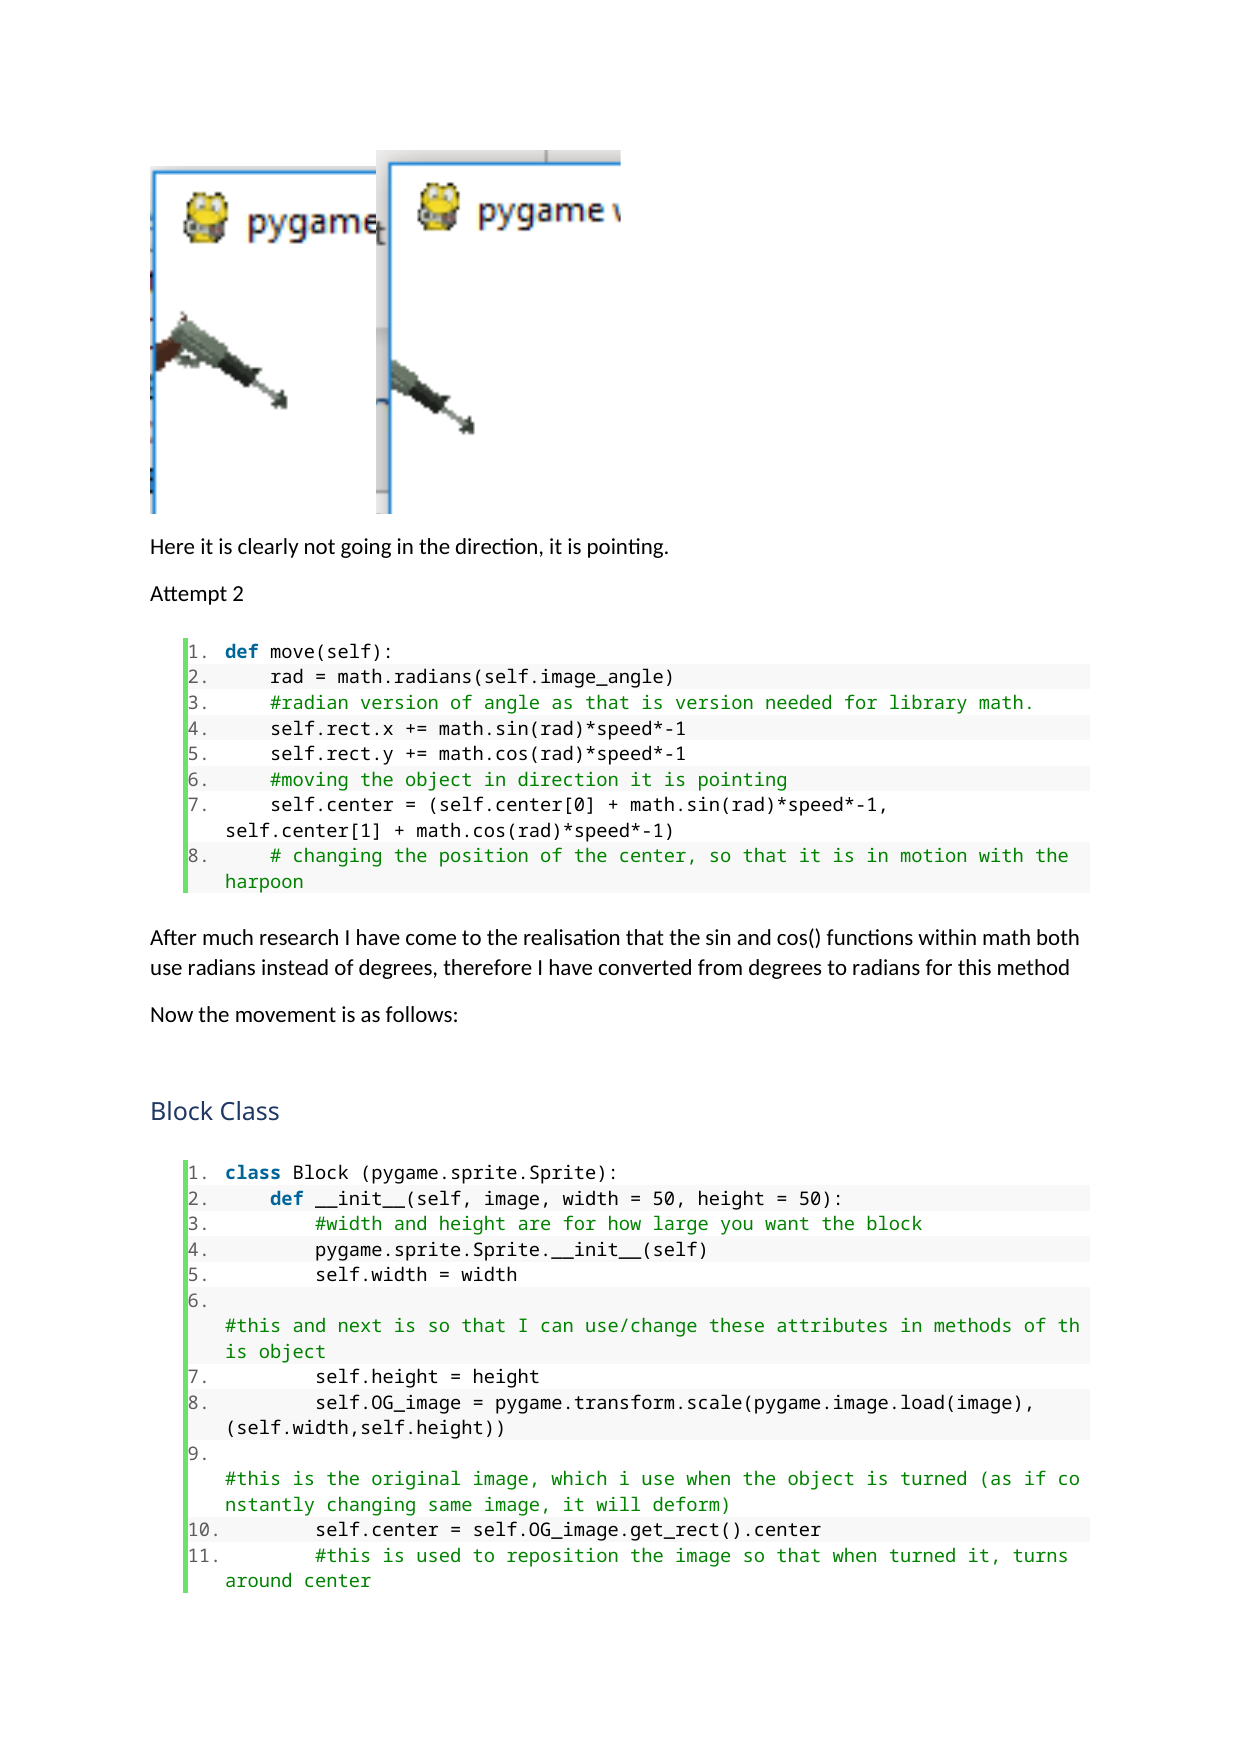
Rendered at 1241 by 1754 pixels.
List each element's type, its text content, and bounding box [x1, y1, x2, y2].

list def __init__(self, image, width = 50, height = 50): [188, 1185, 1090, 1211]
list self.width = width [188, 1262, 1090, 1287]
list #this and next is so that I can use/change these attributes in methods of this object [188, 1287, 1090, 1364]
list #this is the original image, which i use when the object is turned (as if constantly changing same image, it will deform) [188, 1440, 1090, 1517]
list #this is used to reposition the image so that when turned it, turns around center [188, 1542, 1090, 1593]
list self.center = self.OG_image.get_rect().center [188, 1517, 1090, 1542]
list self.height = height [188, 1364, 1090, 1389]
text Here it is clearly not going in the direction, it is pointing. [150, 532, 1090, 560]
list pygame.sprite.Sprite.__init__(self) [188, 1236, 1090, 1262]
list self.rect.y += math.cos(rad)*speed*-1 [188, 740, 1090, 766]
list self.center = (self.center[0] + math.sin(rad)*speed*-1, self.center[1] + math.cos(rad)*speed*-1) [188, 791, 1090, 842]
list self.rect.x += math.sin(rad)*speed*-1 [188, 715, 1090, 740]
subtitle Block Class [150, 1093, 1090, 1128]
list # changing the position of the center, so that it is in motion with the harpoon [188, 842, 1090, 893]
list #moving the object in direction it is pointing [188, 766, 1090, 791]
text After much research I have come to the realisation that the sin and cos() functions within math both use radians instead of degrees, therefore I have converted from degrees to radians for this method [150, 923, 1090, 981]
list #radian version of angle as that is version needed for library math. [188, 689, 1090, 715]
text Attempt 2 [150, 579, 1090, 607]
picture [150, 150, 621, 514]
list rad = math.radians(self.image_angle) [188, 664, 1090, 689]
list def move(self): [188, 638, 1090, 664]
list self.OG_image = pygame.transform.scale(pygame.image.load(image), (self.width,self.height)) [188, 1389, 1090, 1440]
list #width and height are for how large you want the block [188, 1211, 1090, 1236]
list class Block (pygame.sprite.Sprite): [183, 1159, 1090, 1185]
text Now the movement is as follows: [150, 1000, 1090, 1028]
